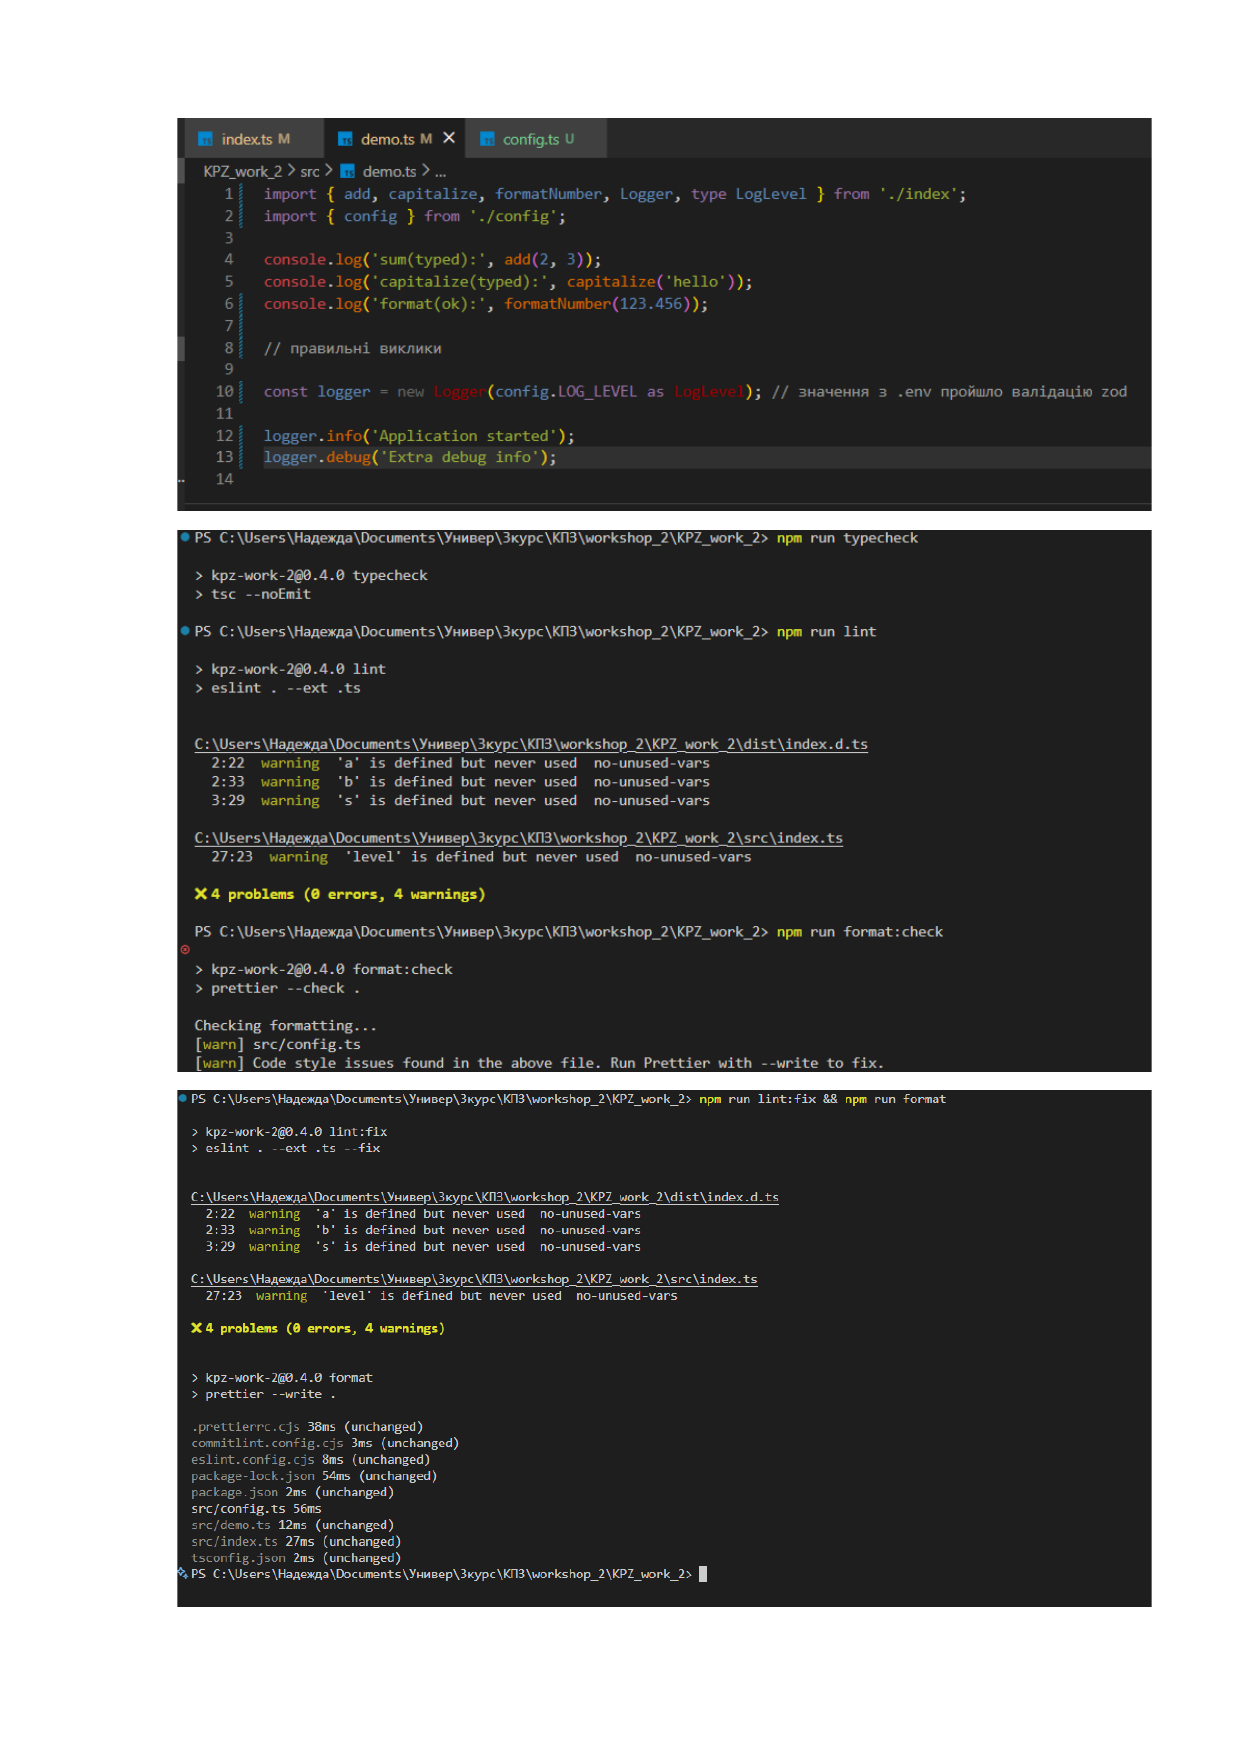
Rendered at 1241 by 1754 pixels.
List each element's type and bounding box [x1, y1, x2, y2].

picture [177, 1090, 1152, 1607]
picture [177, 530, 1152, 1072]
picture [177, 118, 1152, 511]
